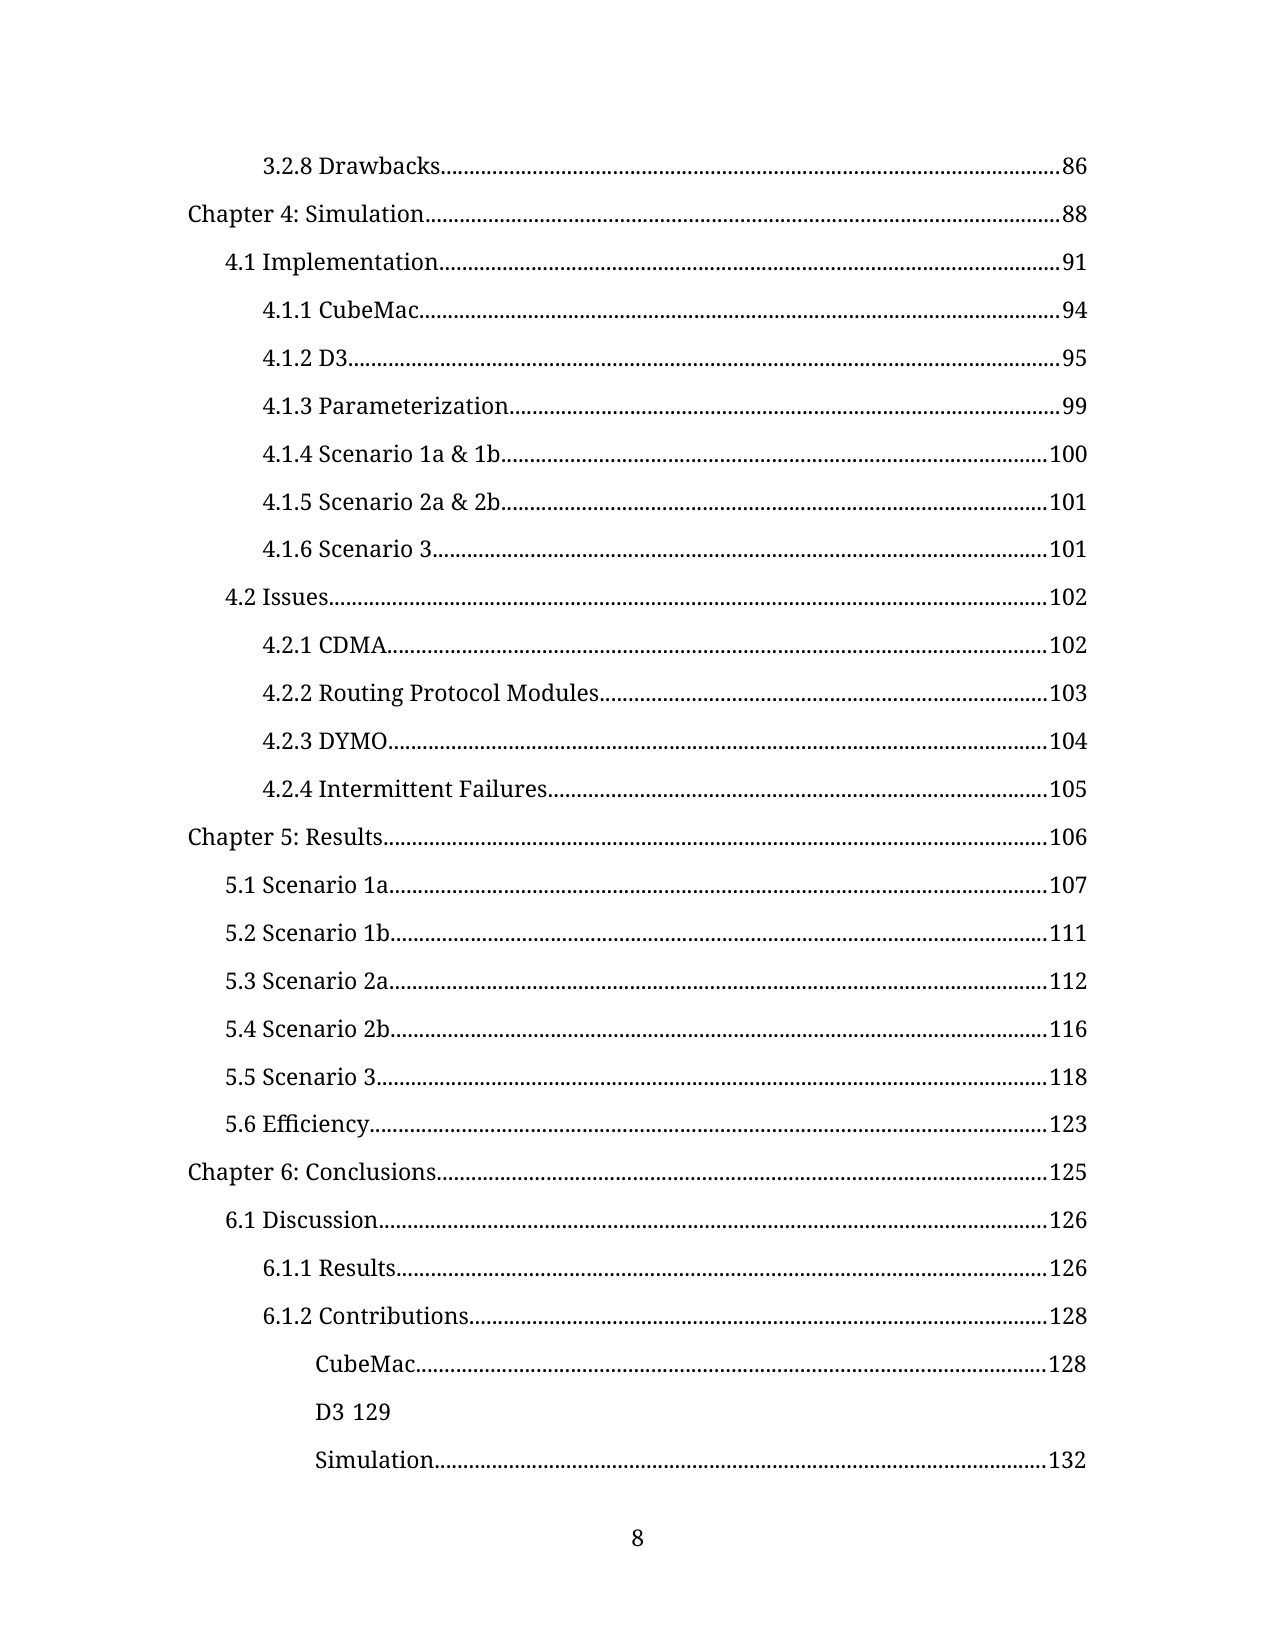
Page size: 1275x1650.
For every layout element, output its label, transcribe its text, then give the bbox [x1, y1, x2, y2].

text 6.1.2 Contributions 128 [262, 1300, 1087, 1331]
text Chapter 5: Results 106 [187, 821, 1087, 852]
text 4.1.5 Scenario 2a & 2b 101 [262, 485, 1087, 517]
text D3 129 [315, 1396, 1087, 1427]
text 4.1.2 D3 95 [262, 342, 1087, 373]
text 5.2 Scenario 1b 111 [225, 917, 1087, 948]
text 4.2.4 Intermittent Failures 105 [262, 773, 1087, 804]
text 5.4 Scenario 2b 116 [225, 1012, 1087, 1044]
text 5.3 Scenario 2a 112 [225, 964, 1087, 996]
text 4.1.1 CubeMac 94 [262, 294, 1087, 325]
text CubeMac 128 [315, 1348, 1087, 1379]
text 4.1 Implementation 91 [225, 246, 1087, 277]
text 3.2.8 Drawbacks 86 [262, 150, 1087, 181]
text Chapter 6: Conclusions 125 [187, 1156, 1087, 1187]
text Simulation 132 [315, 1444, 1087, 1475]
text 5.5 Scenario 3 118 [225, 1060, 1087, 1092]
text 4.1.6 Scenario 3 101 [262, 533, 1087, 564]
text 6.1 Discussion 126 [225, 1204, 1087, 1235]
text 5.1 Scenario 1a 107 [225, 869, 1087, 900]
text 4.2 Issues 102 [225, 581, 1087, 612]
text 5.6 Efficiency 123 [225, 1108, 1087, 1139]
text 4.2.2 Routing Protocol Modules 103 [262, 677, 1087, 708]
text Chapter 4: Simulation 88 [187, 198, 1087, 229]
text 6.1.1 Results 126 [262, 1252, 1087, 1283]
text 4.1.3 Parameterization 99 [262, 389, 1087, 421]
text 4.2.3 DYMO 104 [262, 725, 1087, 756]
text 4.2.1 CDMA 102 [262, 629, 1087, 660]
text 4.1.4 Scenario 1a & 1b 100 [262, 437, 1087, 469]
